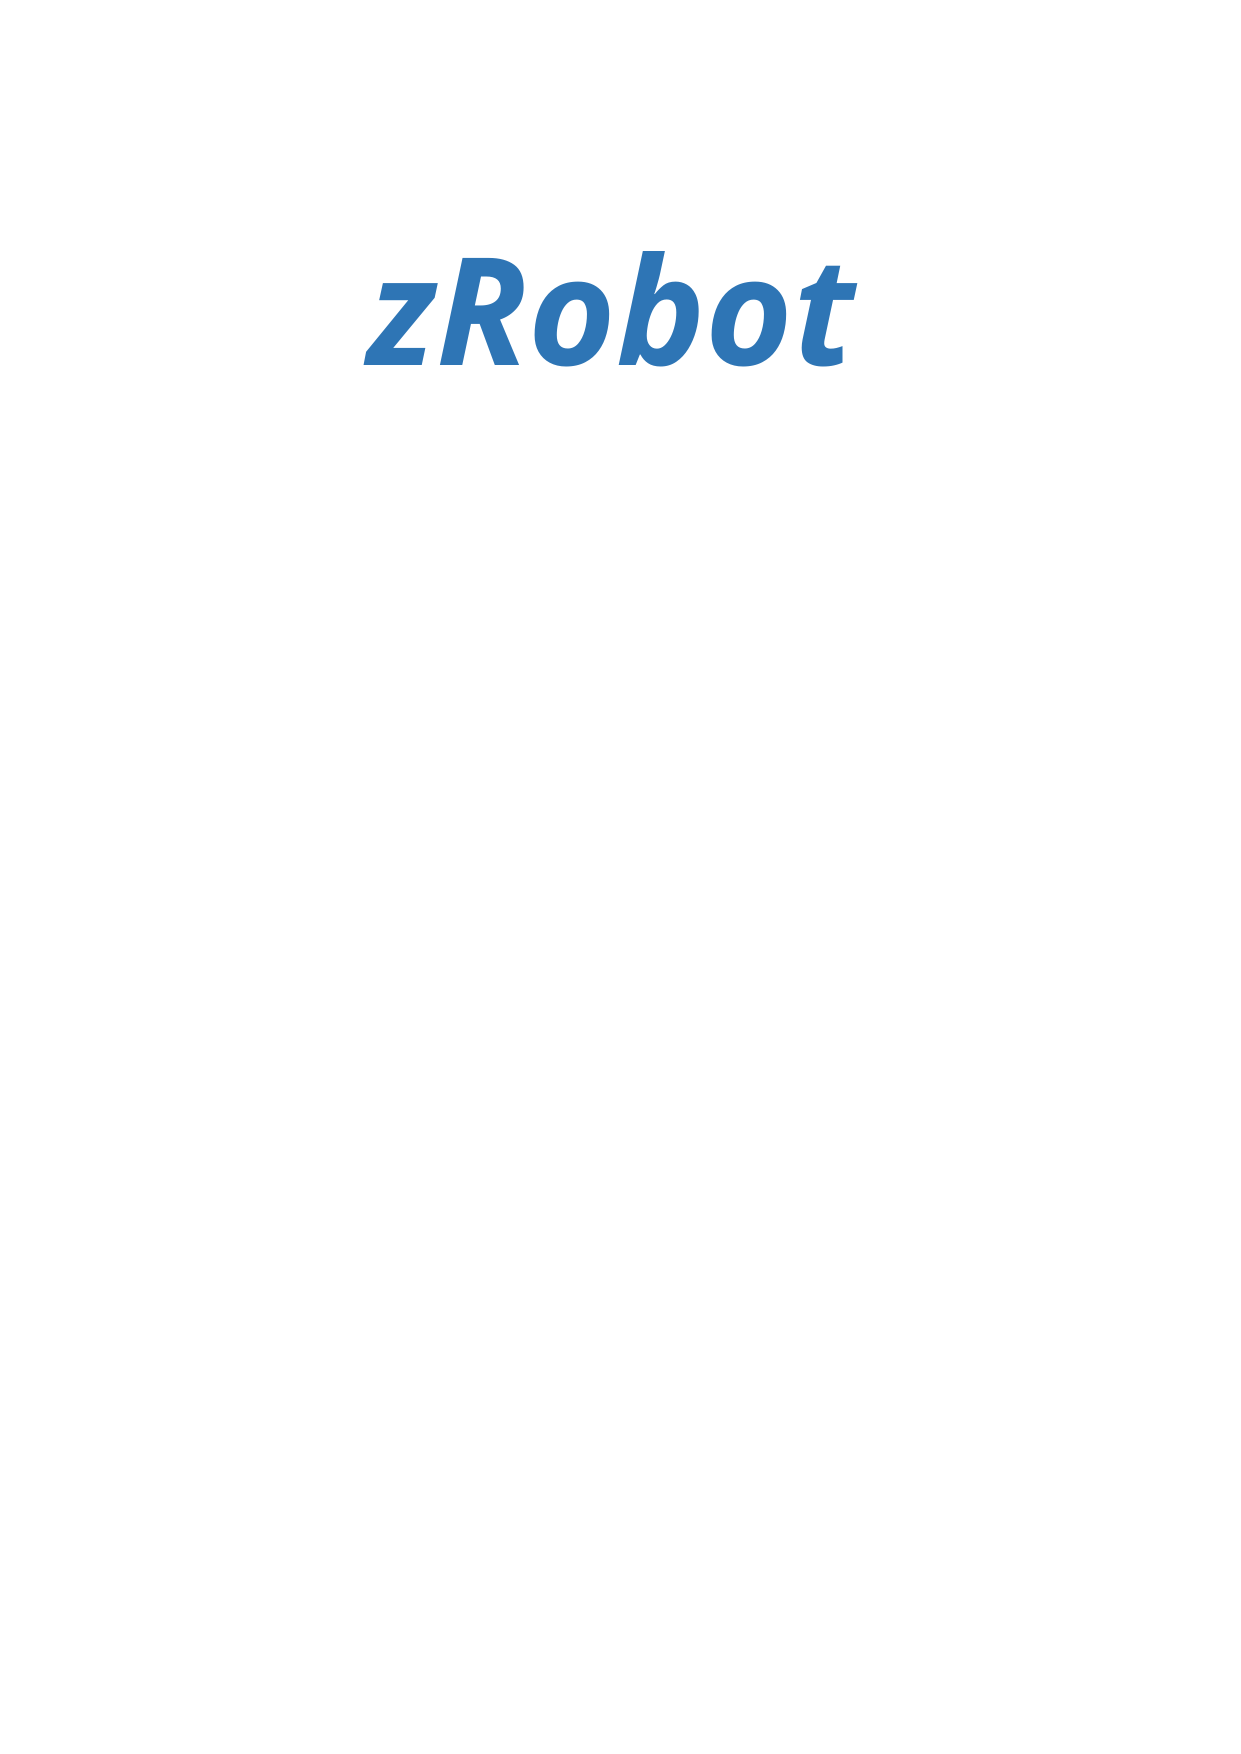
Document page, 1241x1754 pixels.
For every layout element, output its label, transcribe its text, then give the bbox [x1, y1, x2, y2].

subtitle zRobot [177, 204, 1063, 409]
